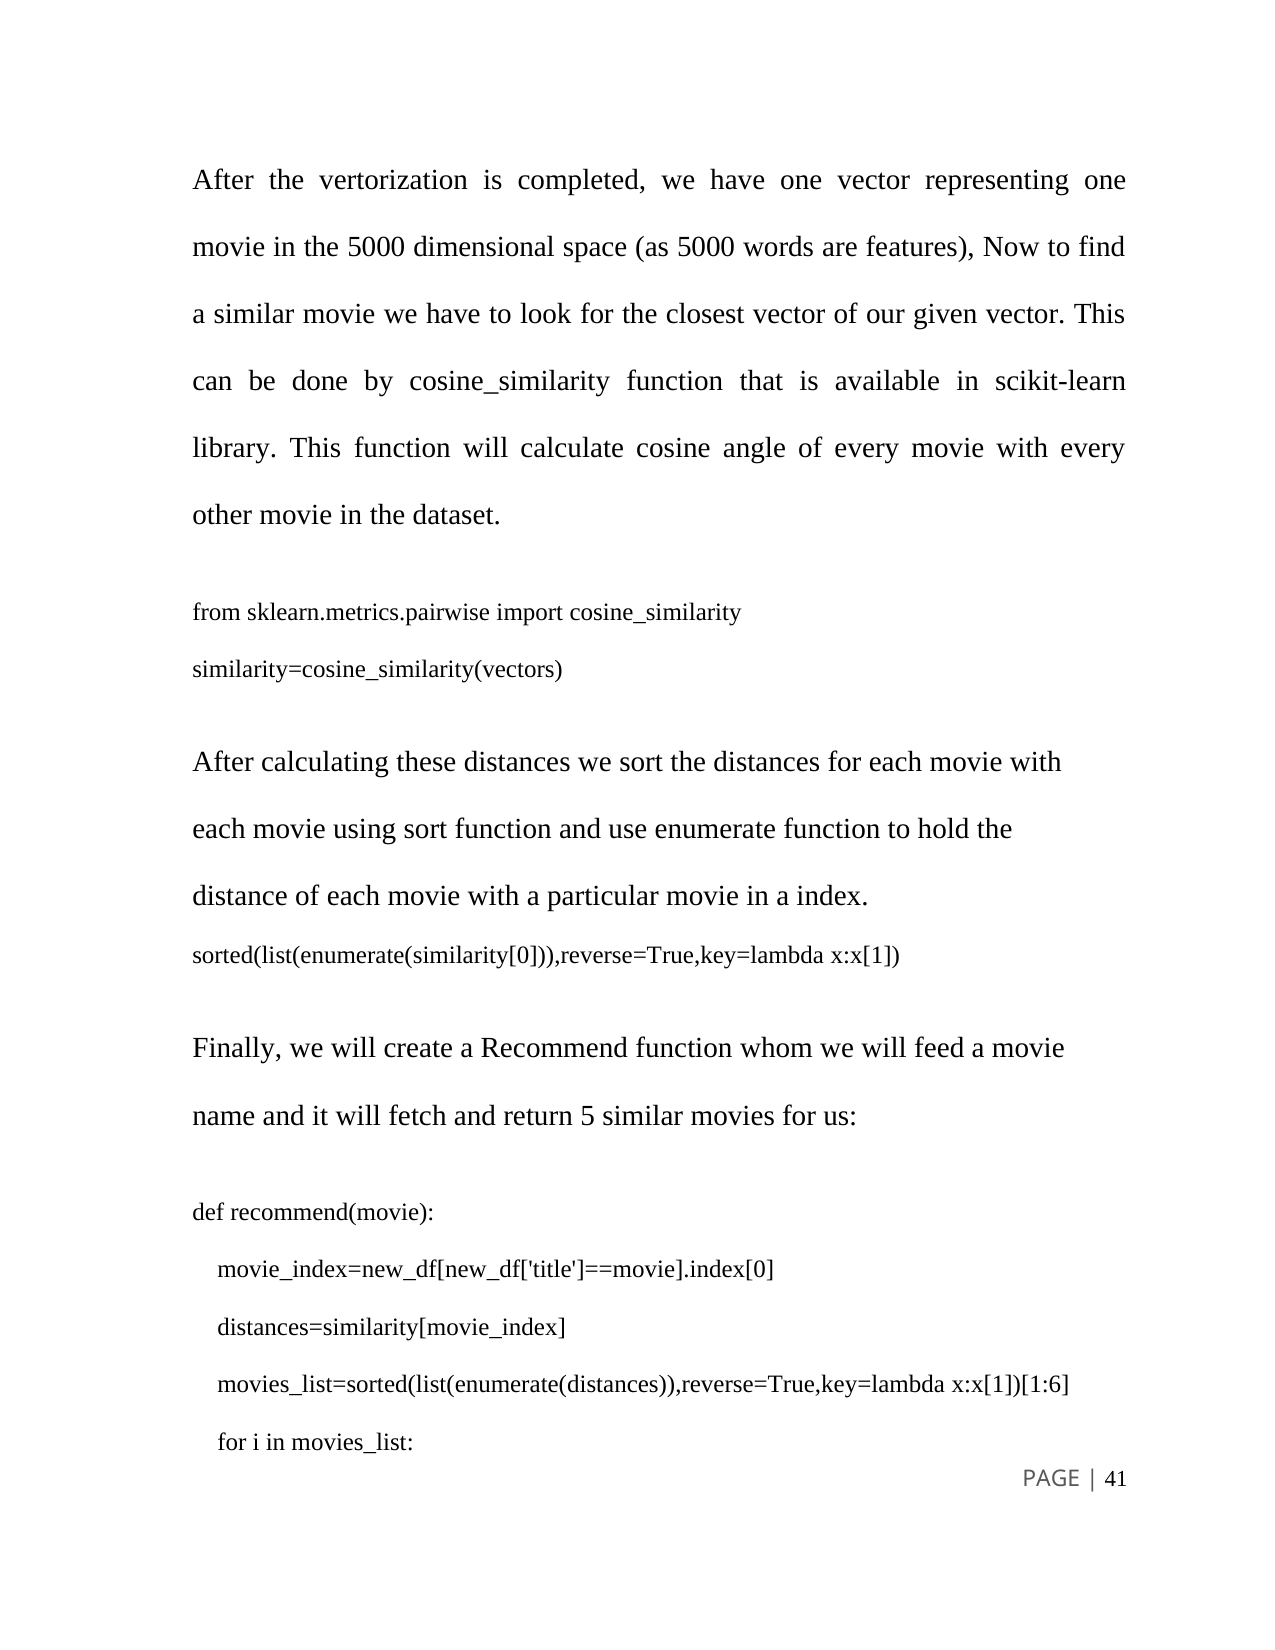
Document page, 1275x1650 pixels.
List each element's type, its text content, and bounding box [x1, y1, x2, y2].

subtitle After the vertorization is completed, we have one vector representing one movie in the 5000 dimensional space (as 5000 words are features), Now to find a similar movie we have to look for the closest vector of our given vector. This can be done by cosine_similarity function that is available in scikit-learn library. This function will calculate cosine angle of every movie with every other movie in the dataset. [192, 162, 1126, 531]
text After calculating these distances we sort the distances for each movie with each movie using sort function and use enumerate function to hold the distance of each movie with a particular movie in a index. sorted(list(enumerate(similarity[0])),reverse=True,key=lambda x:x[1]) [192, 744, 1114, 969]
text movies_list=sorted(list(enumerate(distances)),reverse=True,key=lambda x:x[1])[1:6] [217, 1369, 1202, 1398]
subtitle Finally, we will create a Recommend function whom we will feed a movie name and it will fetch and return 5 similar movies for us: [192, 1031, 1114, 1131]
text for i in movies_list: [217, 1427, 1202, 1456]
text from sklearn.metrics.pairwise import cosine_similarity similarity=cosine_similarity(vectors) [192, 597, 742, 683]
text def recommend(movie): movie_index=new_df[new_df['title']==movie].index[0] distances=similarity[movie_index] [192, 1197, 824, 1341]
